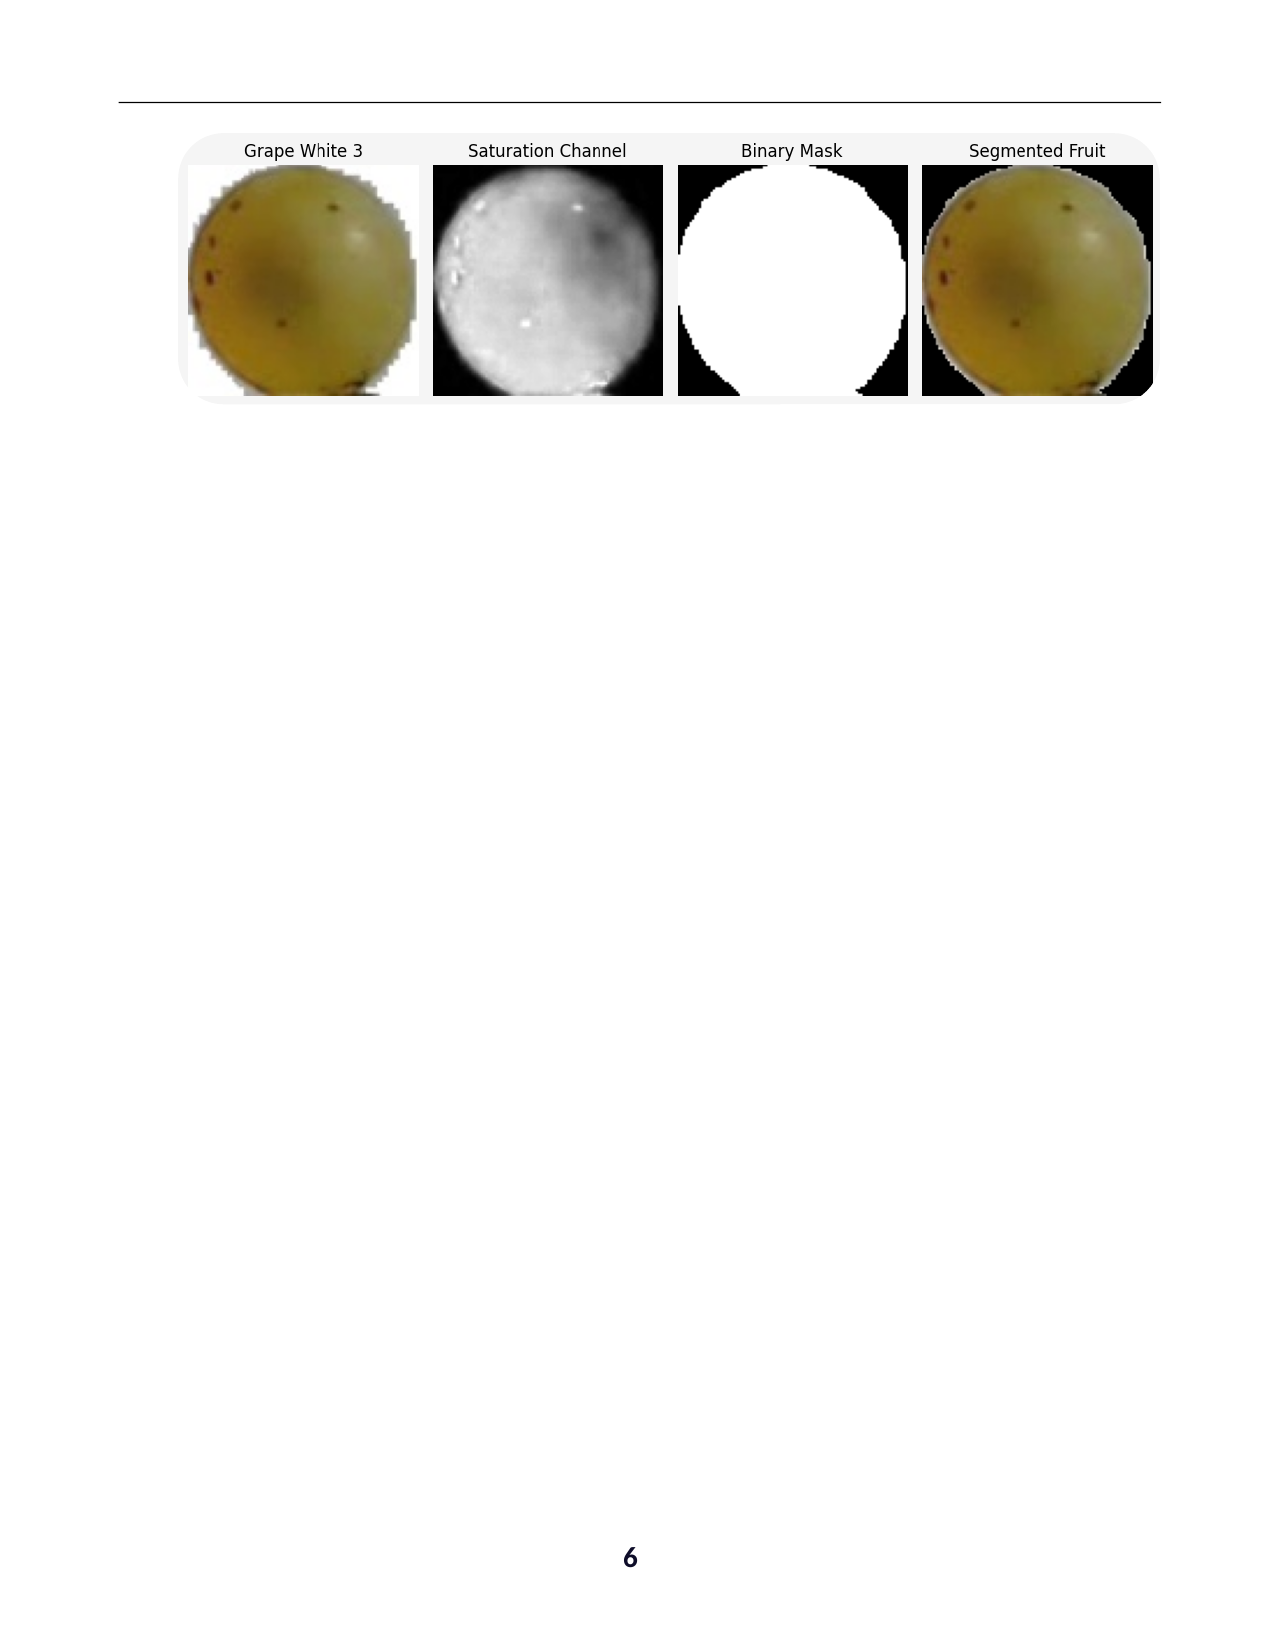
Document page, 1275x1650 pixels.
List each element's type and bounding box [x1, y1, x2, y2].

picture [178, 133, 1160, 405]
